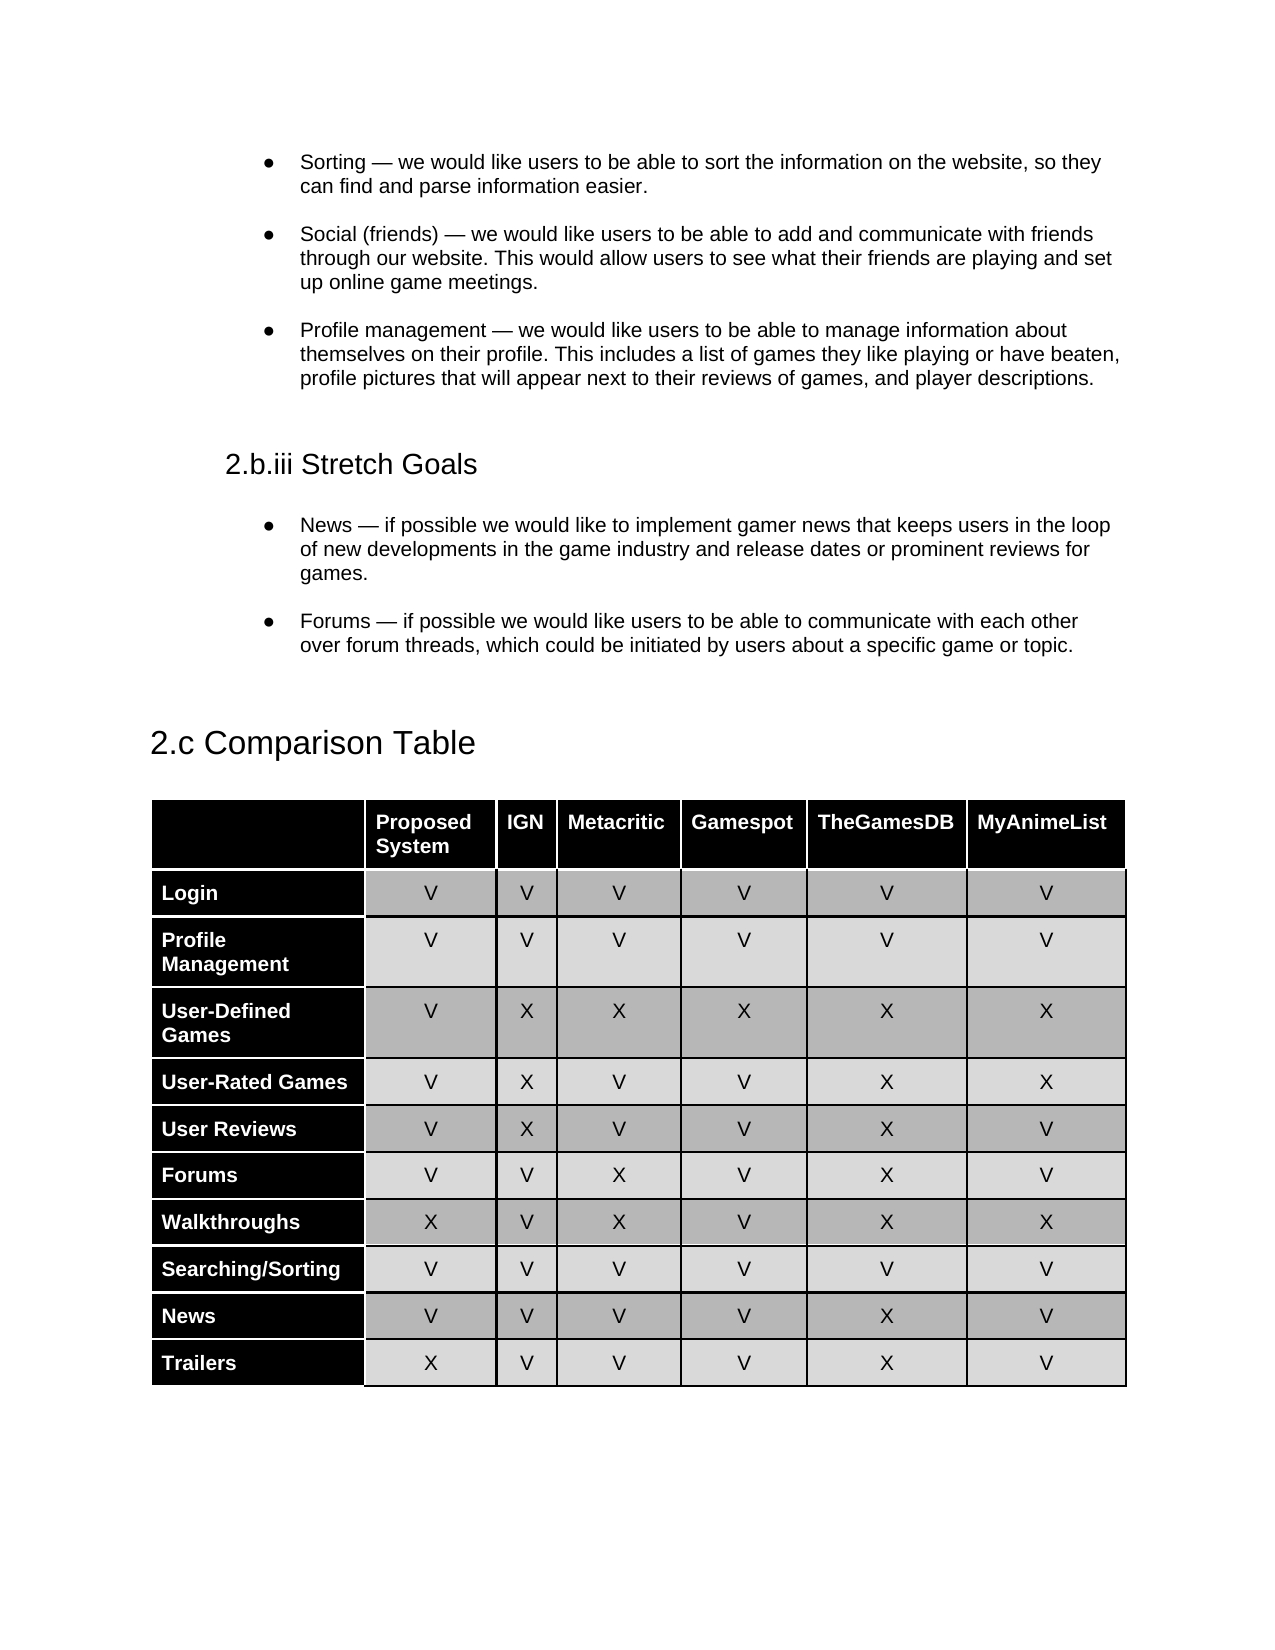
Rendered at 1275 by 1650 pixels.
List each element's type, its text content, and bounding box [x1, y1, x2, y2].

table_cell V [558, 871, 680, 915]
table_cell X [808, 1153, 966, 1198]
table_cell V [682, 918, 806, 986]
table_header Metacritic [558, 800, 680, 868]
table_cell V [682, 1153, 806, 1198]
table_cell V [682, 1106, 806, 1151]
subtitle 2.c Comparison Table [150, 694, 1125, 761]
table_cell V [968, 871, 1125, 915]
list Forums — if possible we would like users to be able to communicate with each other over forum threads, which could be initiated by users about a specific game or topic. [262, 608, 1125, 656]
table_cell V [808, 1247, 966, 1291]
table_cell V [558, 918, 680, 986]
table_cell V [498, 1200, 556, 1244]
table_cell X [366, 1200, 495, 1244]
subtitle 2.b.iii Stretch Goals [225, 447, 1125, 480]
table_cell V [366, 1294, 495, 1338]
table_header TheGamesDB [808, 800, 966, 868]
table_cell V [366, 1153, 495, 1198]
table_cell X [808, 988, 966, 1057]
table_cell V [682, 871, 806, 915]
table_cell V [366, 918, 495, 986]
table_cell X [968, 1200, 1125, 1244]
table_cell V [968, 1340, 1125, 1385]
table_cell V [498, 1294, 556, 1338]
table_cell V [558, 1247, 680, 1291]
table_cell User Reviews [152, 1106, 364, 1151]
table_cell V [968, 918, 1125, 986]
table_cell Profile Management [152, 918, 364, 986]
table_header MyAnimeList [968, 800, 1125, 868]
table_cell X [808, 1340, 966, 1385]
table_cell User-Rated Games [152, 1059, 364, 1104]
table_cell V [366, 871, 495, 915]
list News — if possible we would like to implement gamer news that keeps users in the loop of new developments in the game industry and release dates or prominent reviews for games. [262, 513, 1125, 608]
table_cell Trailers [152, 1340, 364, 1385]
table_cell V [682, 1200, 806, 1244]
table_cell V [682, 1247, 806, 1291]
table_cell X [498, 1106, 556, 1151]
table_cell X [558, 1153, 680, 1198]
table_cell V [498, 1247, 556, 1291]
table_cell V [558, 1294, 680, 1338]
table_cell V [968, 1153, 1125, 1198]
table_cell V [498, 1340, 556, 1385]
table_cell Login [152, 871, 364, 915]
table_cell V [968, 1247, 1125, 1291]
table_cell V [498, 871, 556, 915]
table_cell V [558, 1340, 680, 1385]
table_cell Searching/Sorting [152, 1247, 364, 1291]
table_header Proposed System [366, 800, 495, 868]
table_header [152, 800, 364, 868]
table_header Gamespot [682, 800, 806, 868]
table_cell V [558, 1106, 680, 1151]
table_cell V [682, 1294, 806, 1338]
table_cell V [808, 871, 966, 915]
table_cell V [498, 918, 556, 986]
table_header IGN [498, 800, 556, 868]
table_cell X [558, 1200, 680, 1244]
table_cell V [558, 1059, 680, 1104]
table_cell X [808, 1059, 966, 1104]
table_cell V [366, 988, 495, 1057]
table_cell V [366, 1247, 495, 1291]
table_cell V [498, 1153, 556, 1198]
table_cell V [808, 918, 966, 986]
table_cell X [808, 1294, 966, 1338]
table_cell X [498, 988, 556, 1057]
table_cell V [968, 1106, 1125, 1151]
table_cell X [682, 988, 806, 1057]
table_cell V [682, 1059, 806, 1104]
table_cell X [366, 1340, 495, 1385]
table_cell V [366, 1106, 495, 1151]
table_cell X [968, 988, 1125, 1057]
table_cell Forums [152, 1153, 364, 1198]
table_cell X [968, 1059, 1125, 1104]
table_cell V [682, 1340, 806, 1385]
table_cell User-Defined Games [152, 988, 364, 1057]
table_cell V [968, 1294, 1125, 1338]
table_cell X [808, 1106, 966, 1151]
table_cell V [366, 1059, 495, 1104]
list Sorting — we would like users to be able to sort the information on the website, so they can find and parse information easier. [262, 150, 1125, 222]
table_cell X [558, 988, 680, 1057]
table_cell X [808, 1200, 966, 1244]
table_cell X [498, 1059, 556, 1104]
table_cell Walkthroughs [152, 1200, 364, 1244]
list Profile management — we would like users to be able to manage information about themselves on their profile. This includes a list of games they like playing or have beaten, profile pictures that will appear next to their reviews of games, and player descriptions. [262, 318, 1125, 389]
table_cell News [152, 1294, 364, 1338]
list Social (friends) — we would like users to be able to add and communicate with friends through our website. This would allow users to see what their friends are playing and set up online game meetings. [262, 222, 1125, 318]
